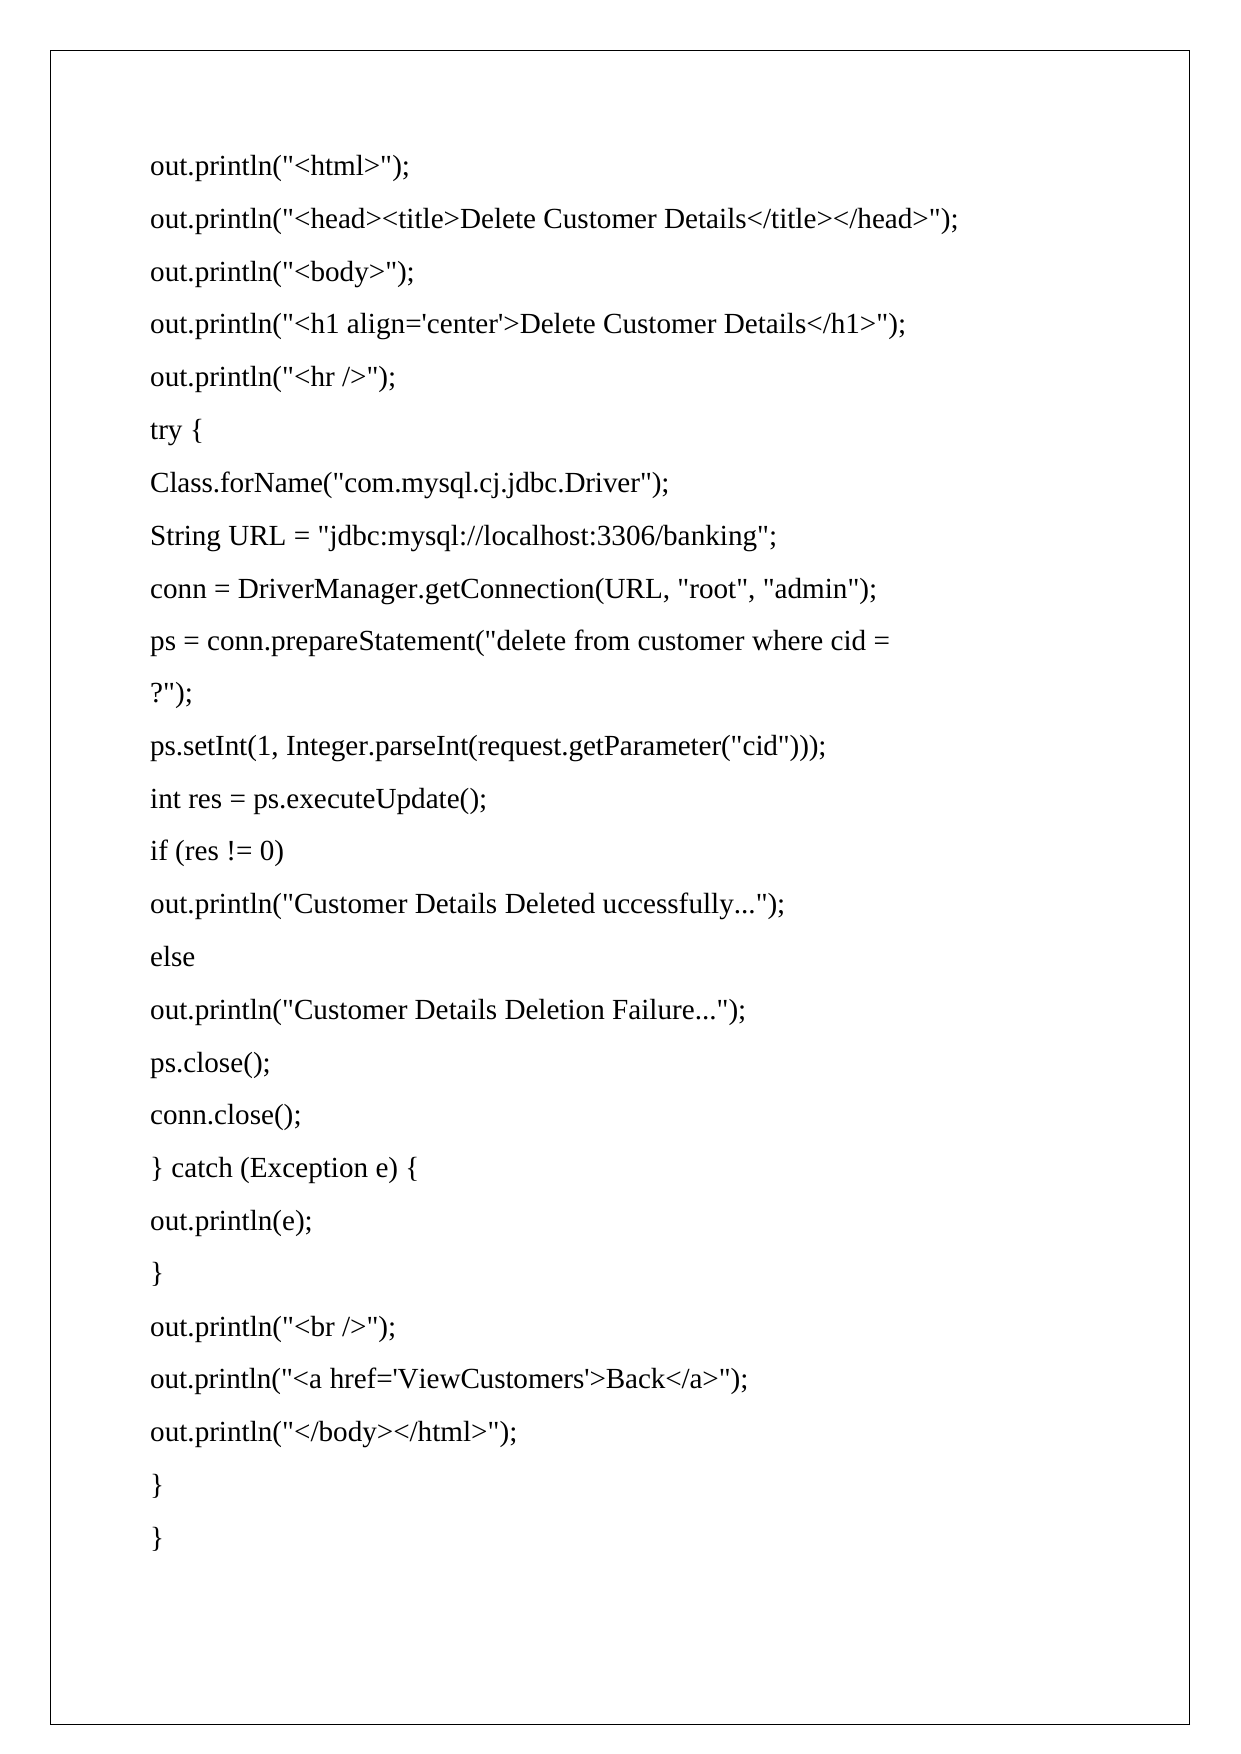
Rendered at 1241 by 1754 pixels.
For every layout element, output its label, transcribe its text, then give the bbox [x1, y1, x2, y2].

text out.println("Customer Details Deletion Failure..."); ps.close(); [150, 992, 748, 1078]
text try { Class.forName("com.mysql.cj.jdbc.Driver"); [150, 412, 686, 499]
text } [150, 1467, 1161, 1501]
text conn = DriverManager.getConnection(URL, "root", "admin"); ps = conn.prepareStatement("delete from customer where cid = [150, 571, 901, 657]
text out.println("<br />"); [150, 1309, 1161, 1342]
text if (res != 0) [150, 833, 1161, 867]
text conn.close(); [150, 1098, 1161, 1131]
text } [150, 1256, 1161, 1289]
text } [150, 1520, 1161, 1553]
text out.println("<a href='ViewCustomers'>Back</a>"); out.println("</body></html>"); [150, 1362, 1091, 1448]
text out.println("<html>"); [150, 148, 1161, 182]
text ps.setInt(1, Integer.parseInt(request.getParameter("cid"))); int res = ps.executeUpdate(); [150, 728, 837, 814]
text ?"); [150, 675, 1161, 709]
text String URL = "jdbc:mysql://localhost:3306/banking"; [150, 518, 1161, 552]
text out.println("<h1 align='center'>Delete Customer Details</h1>"); out.println("<hr />"); [150, 307, 908, 393]
text out.println("Customer Details Deleted uccessfully..."); else [150, 886, 789, 973]
text out.println("<head><title>Delete Customer Details</title></head>"); out.println("<body>"); [150, 201, 961, 287]
text } catch (Exception e) { out.println(e); [150, 1150, 421, 1237]
